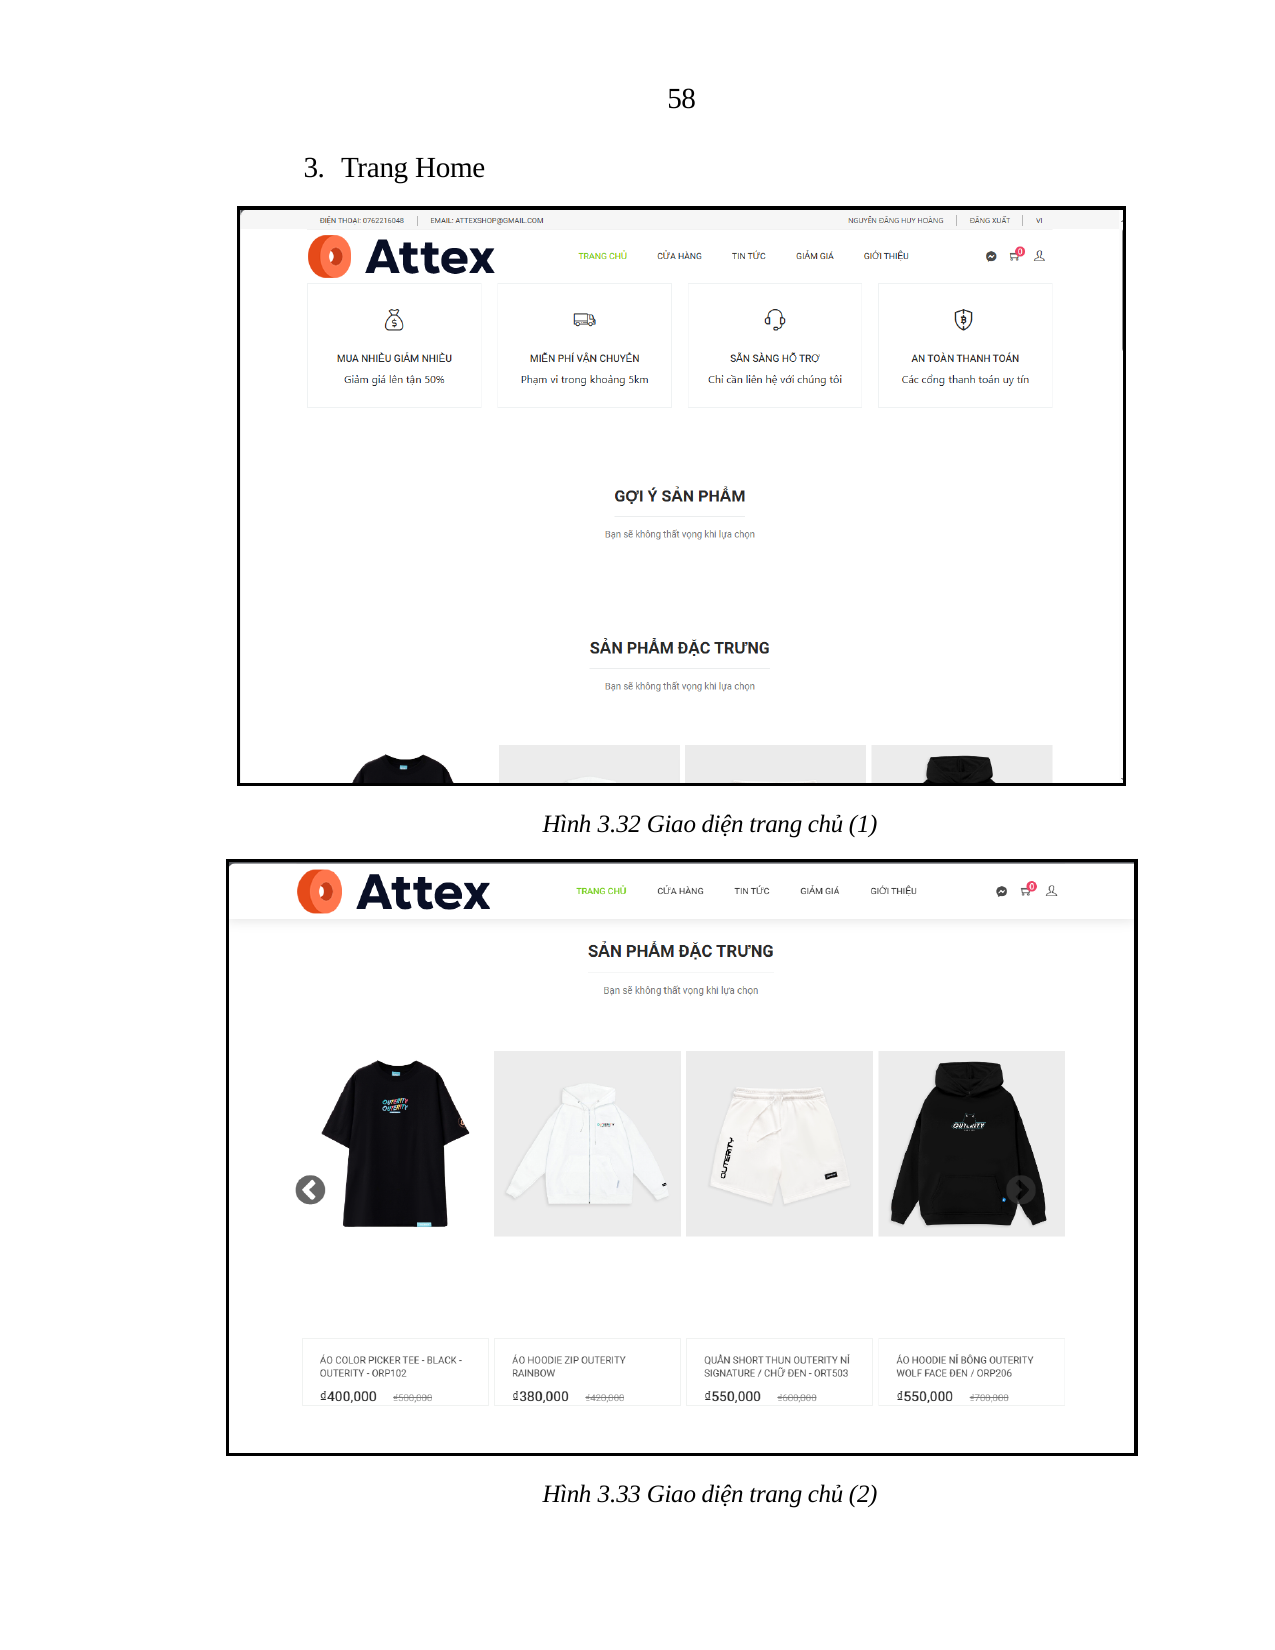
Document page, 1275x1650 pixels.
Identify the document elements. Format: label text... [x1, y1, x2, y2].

list Trang Home [303, 150, 1156, 183]
picture [229, 862, 1134, 1453]
picture [240, 210, 1123, 783]
